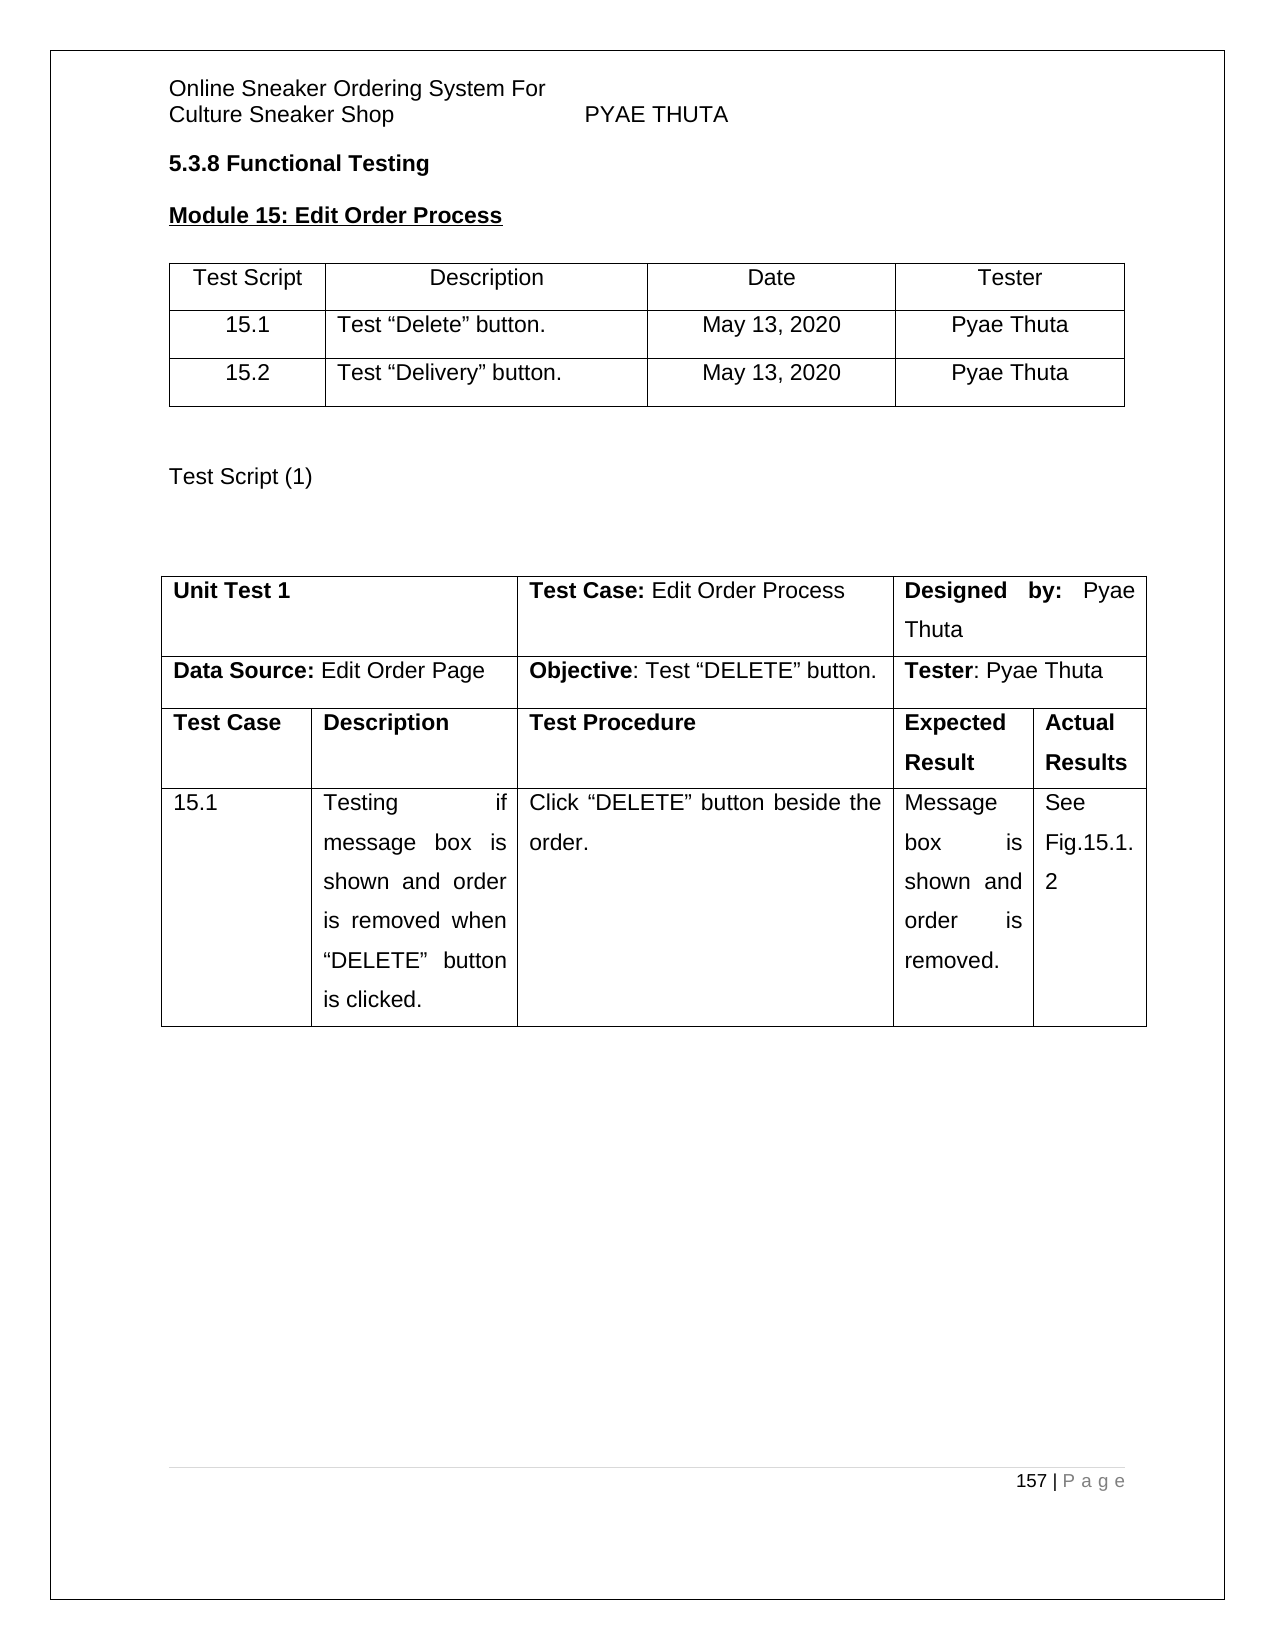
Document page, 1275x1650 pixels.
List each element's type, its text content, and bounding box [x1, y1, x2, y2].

table_cell Testing if message box is shown and order is removed when “DELETE” button is clicked. [312, 789, 517, 1026]
text Module 15: Edit Order Process [169, 202, 1125, 228]
table_cell Test “Delivery” button. [326, 359, 647, 406]
table_cell Expected Result [894, 709, 1033, 788]
table_cell 15.1 [170, 311, 325, 358]
table_cell Test Procedure [518, 709, 893, 788]
table_cell May 13, 2020 [648, 311, 895, 358]
table_cell Pyae Thuta [896, 359, 1124, 406]
table_cell Test Case [162, 709, 311, 788]
table_cell Tester: Pyae Thuta [894, 657, 1146, 708]
table_header Description [326, 264, 647, 310]
text Test Script (1) [169, 463, 1125, 490]
table_header Tester [896, 264, 1124, 310]
table_cell May 13, 2020 [648, 359, 895, 406]
table_header Designed by: Pyae Thuta [894, 577, 1146, 656]
table_cell See Fig.15.1.2 [1034, 789, 1146, 1026]
table_cell Objective: Test “DELETE” button. [518, 657, 893, 708]
table_cell 15.1 [162, 789, 311, 1026]
table_cell Click “DELETE” button beside the order. [518, 789, 893, 1026]
table_cell Message box is shown and order is removed. [894, 789, 1033, 1026]
table_header Test Script [170, 264, 325, 310]
table_cell Description [312, 709, 517, 788]
table_header Unit Test 1 [162, 577, 517, 656]
table_cell Actual Results [1034, 709, 1146, 788]
table_cell Pyae Thuta [896, 311, 1124, 358]
table_cell Data Source: Edit Order Page [162, 657, 517, 708]
table_header Test Case: Edit Order Process [518, 577, 893, 656]
subtitle 5.3.8 Functional Testing [169, 150, 1125, 176]
table_cell 15.2 [170, 359, 325, 406]
table_header Date [648, 264, 895, 310]
table_cell Test “Delete” button. [326, 311, 647, 358]
